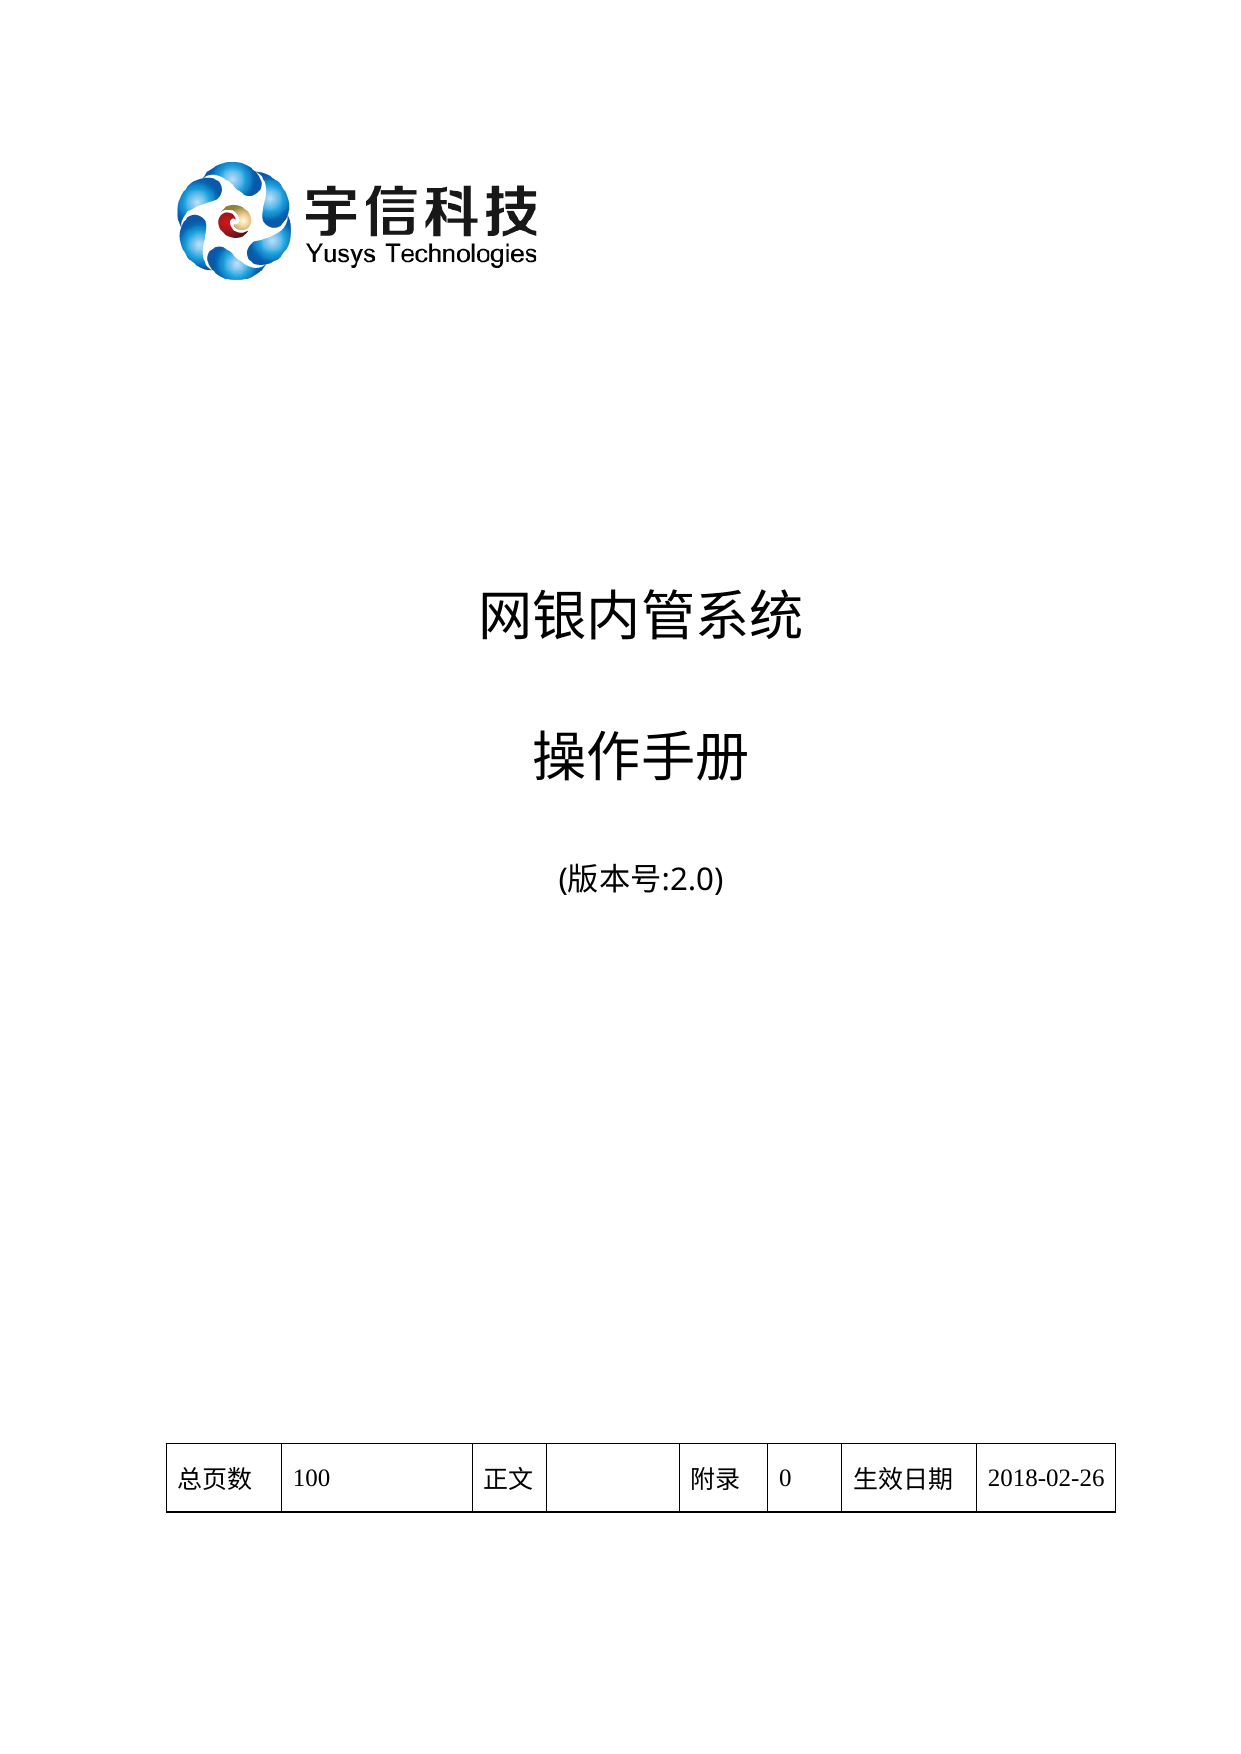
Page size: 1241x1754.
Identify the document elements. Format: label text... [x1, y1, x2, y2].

table_header 2018-02-26 [977, 1444, 1115, 1511]
picture [177, 162, 537, 280]
text 操作手册 [177, 701, 1104, 803]
table_header [547, 1444, 679, 1511]
table_header 生效日期 [842, 1444, 976, 1511]
table_header 附录 [680, 1444, 767, 1511]
table_header 100 [282, 1444, 472, 1511]
table_header 正文 [473, 1444, 546, 1511]
text 网银内管系统 [177, 560, 1104, 662]
text (版本号:2.0) [177, 842, 1104, 910]
table_header 总页数 [167, 1444, 281, 1511]
table_header 0 [768, 1444, 841, 1511]
